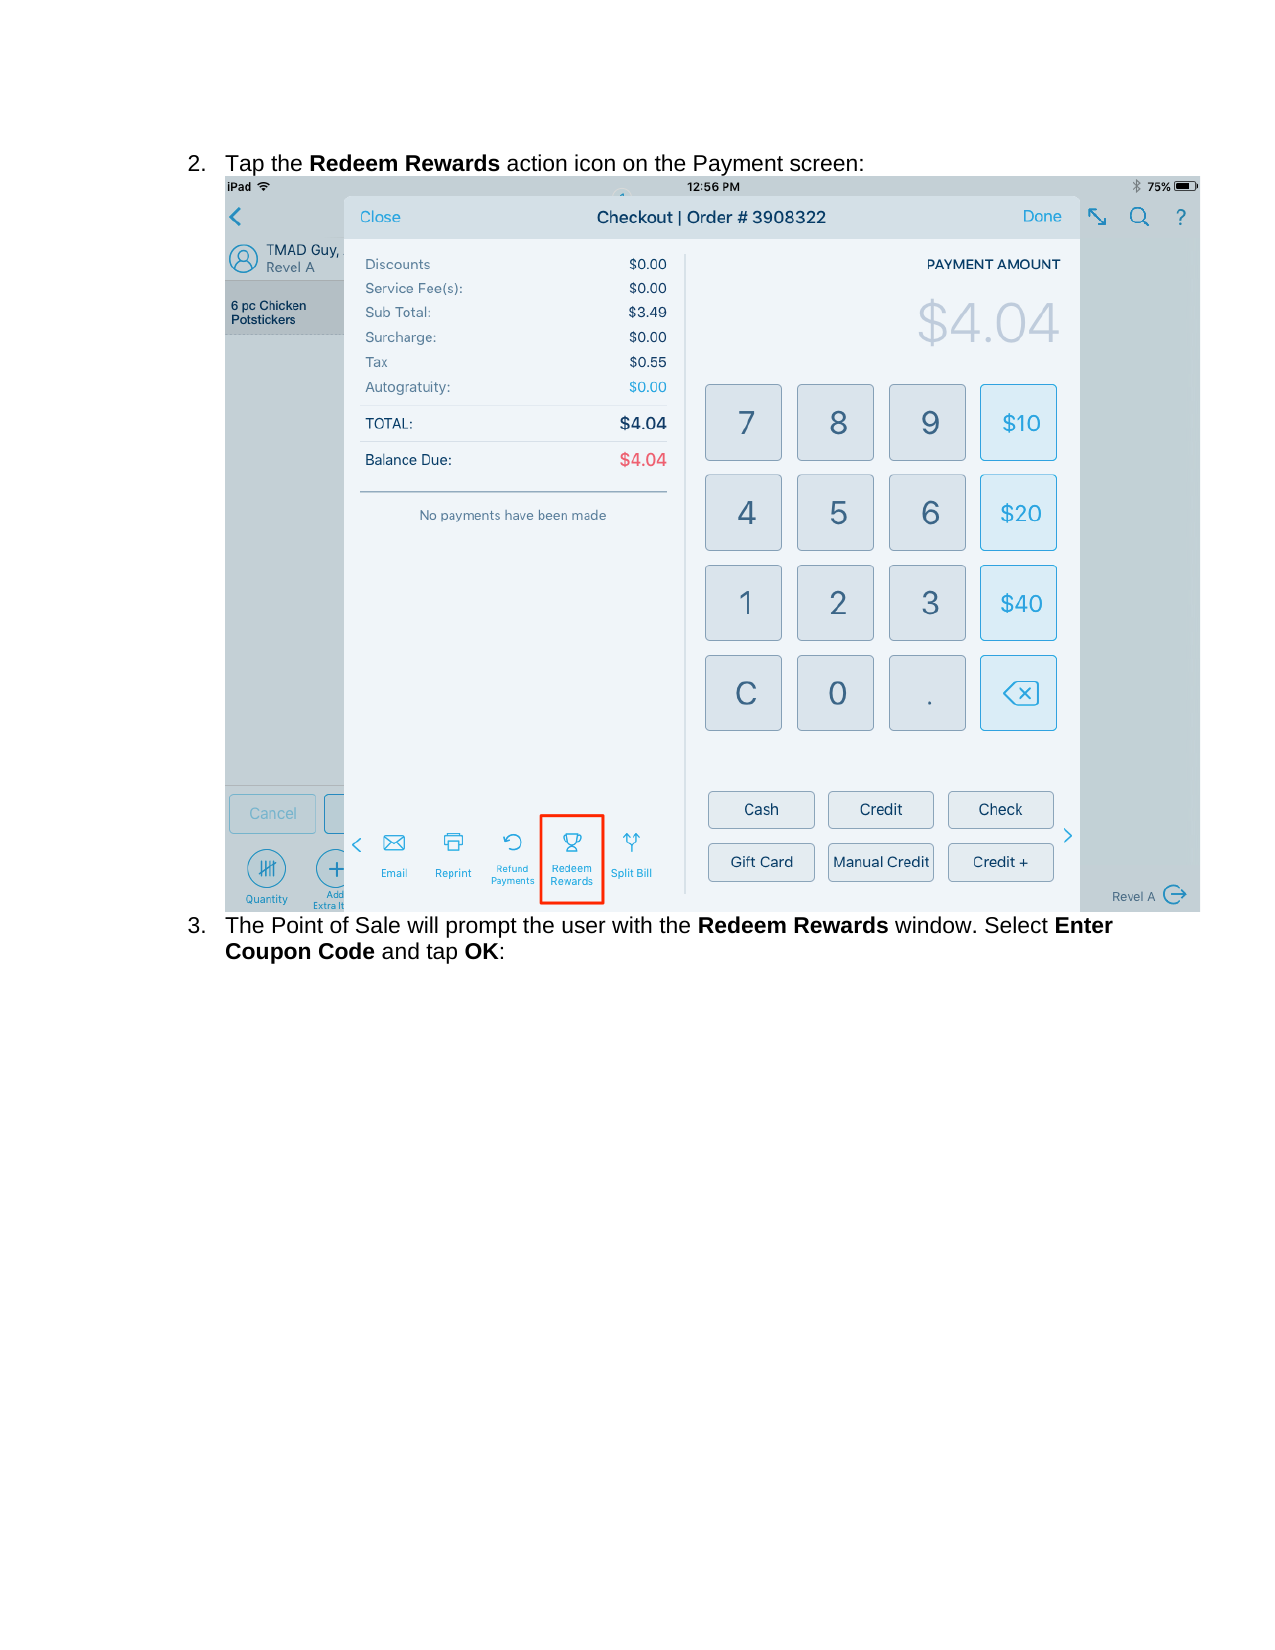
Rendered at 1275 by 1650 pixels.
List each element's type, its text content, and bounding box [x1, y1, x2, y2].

list The Point of Sale will prompt the user with the Redeem Rewards window. Select Enter Coupon Code and tap OK: [187, 912, 1125, 964]
picture [225, 176, 1200, 912]
